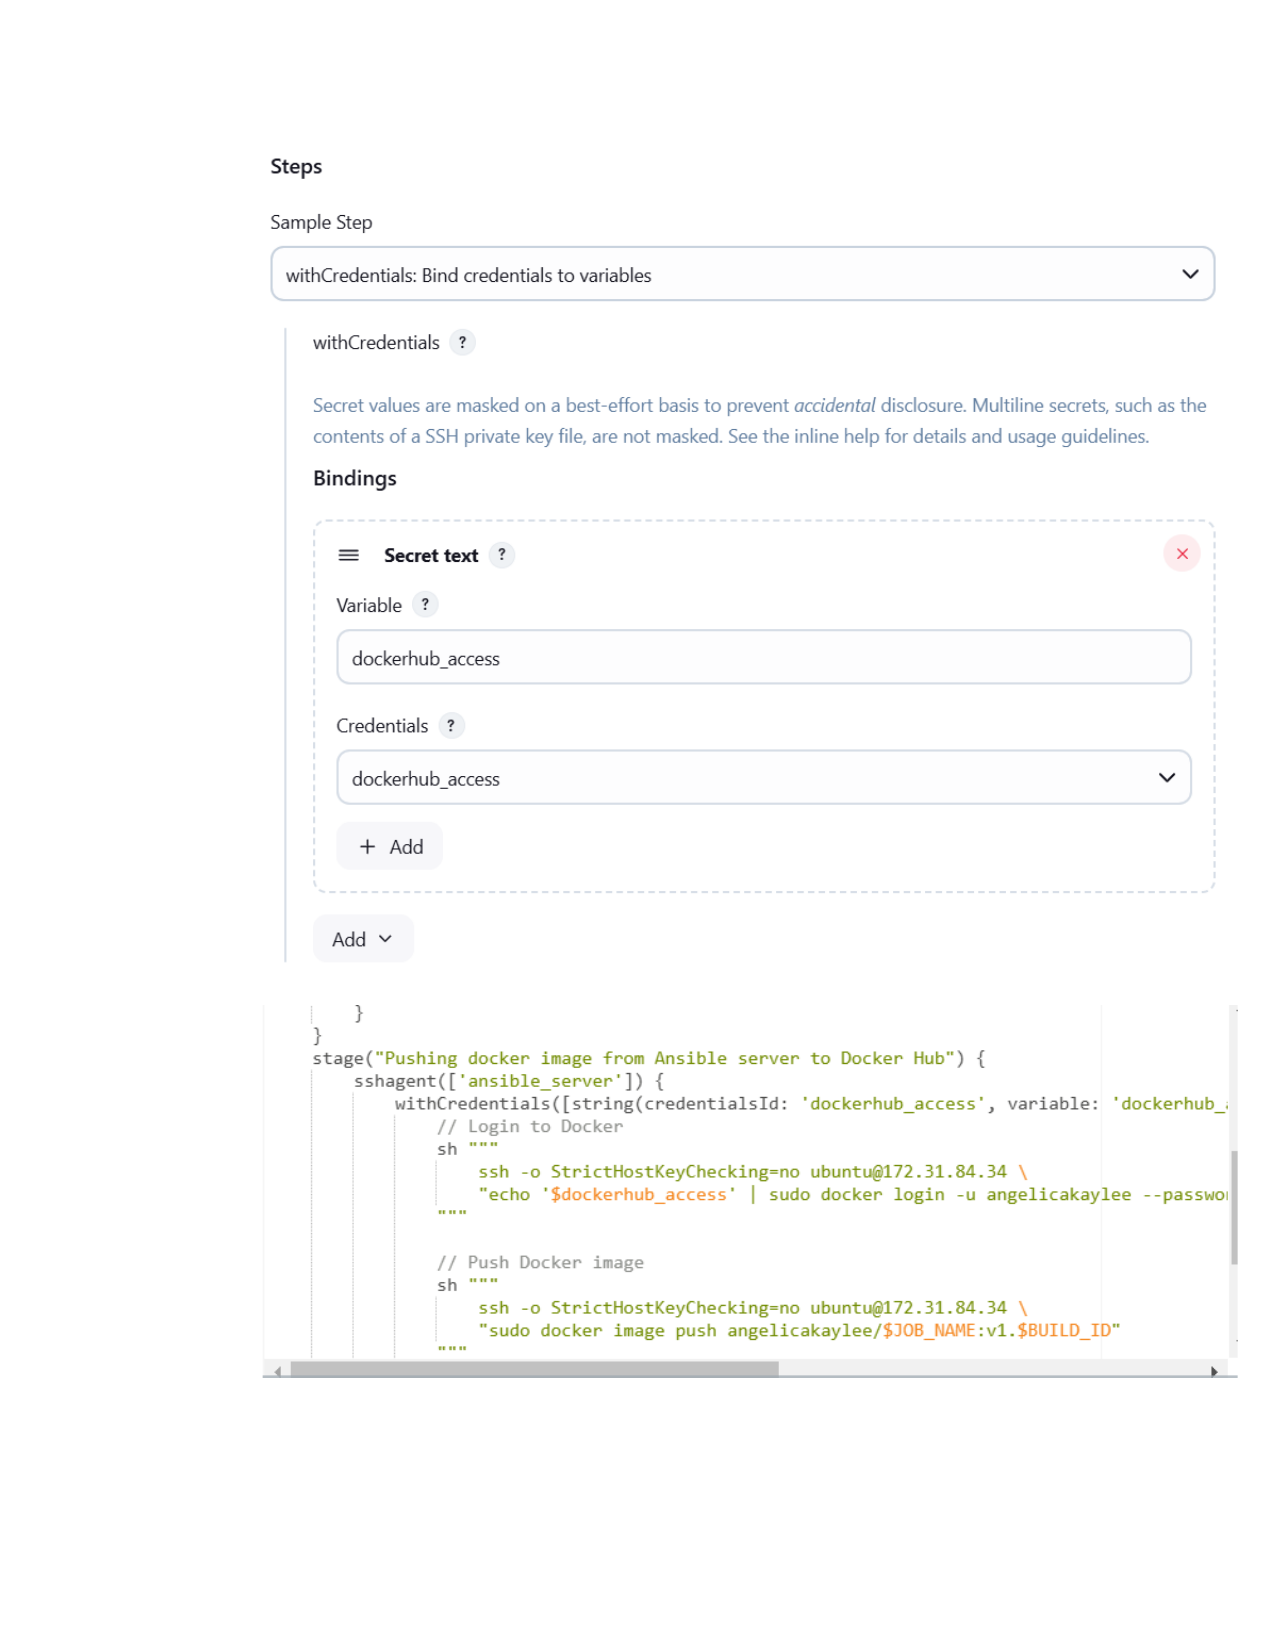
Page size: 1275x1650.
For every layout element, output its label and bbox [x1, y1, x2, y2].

picture [262, 150, 1238, 989]
picture [262, 1005, 1238, 1378]
